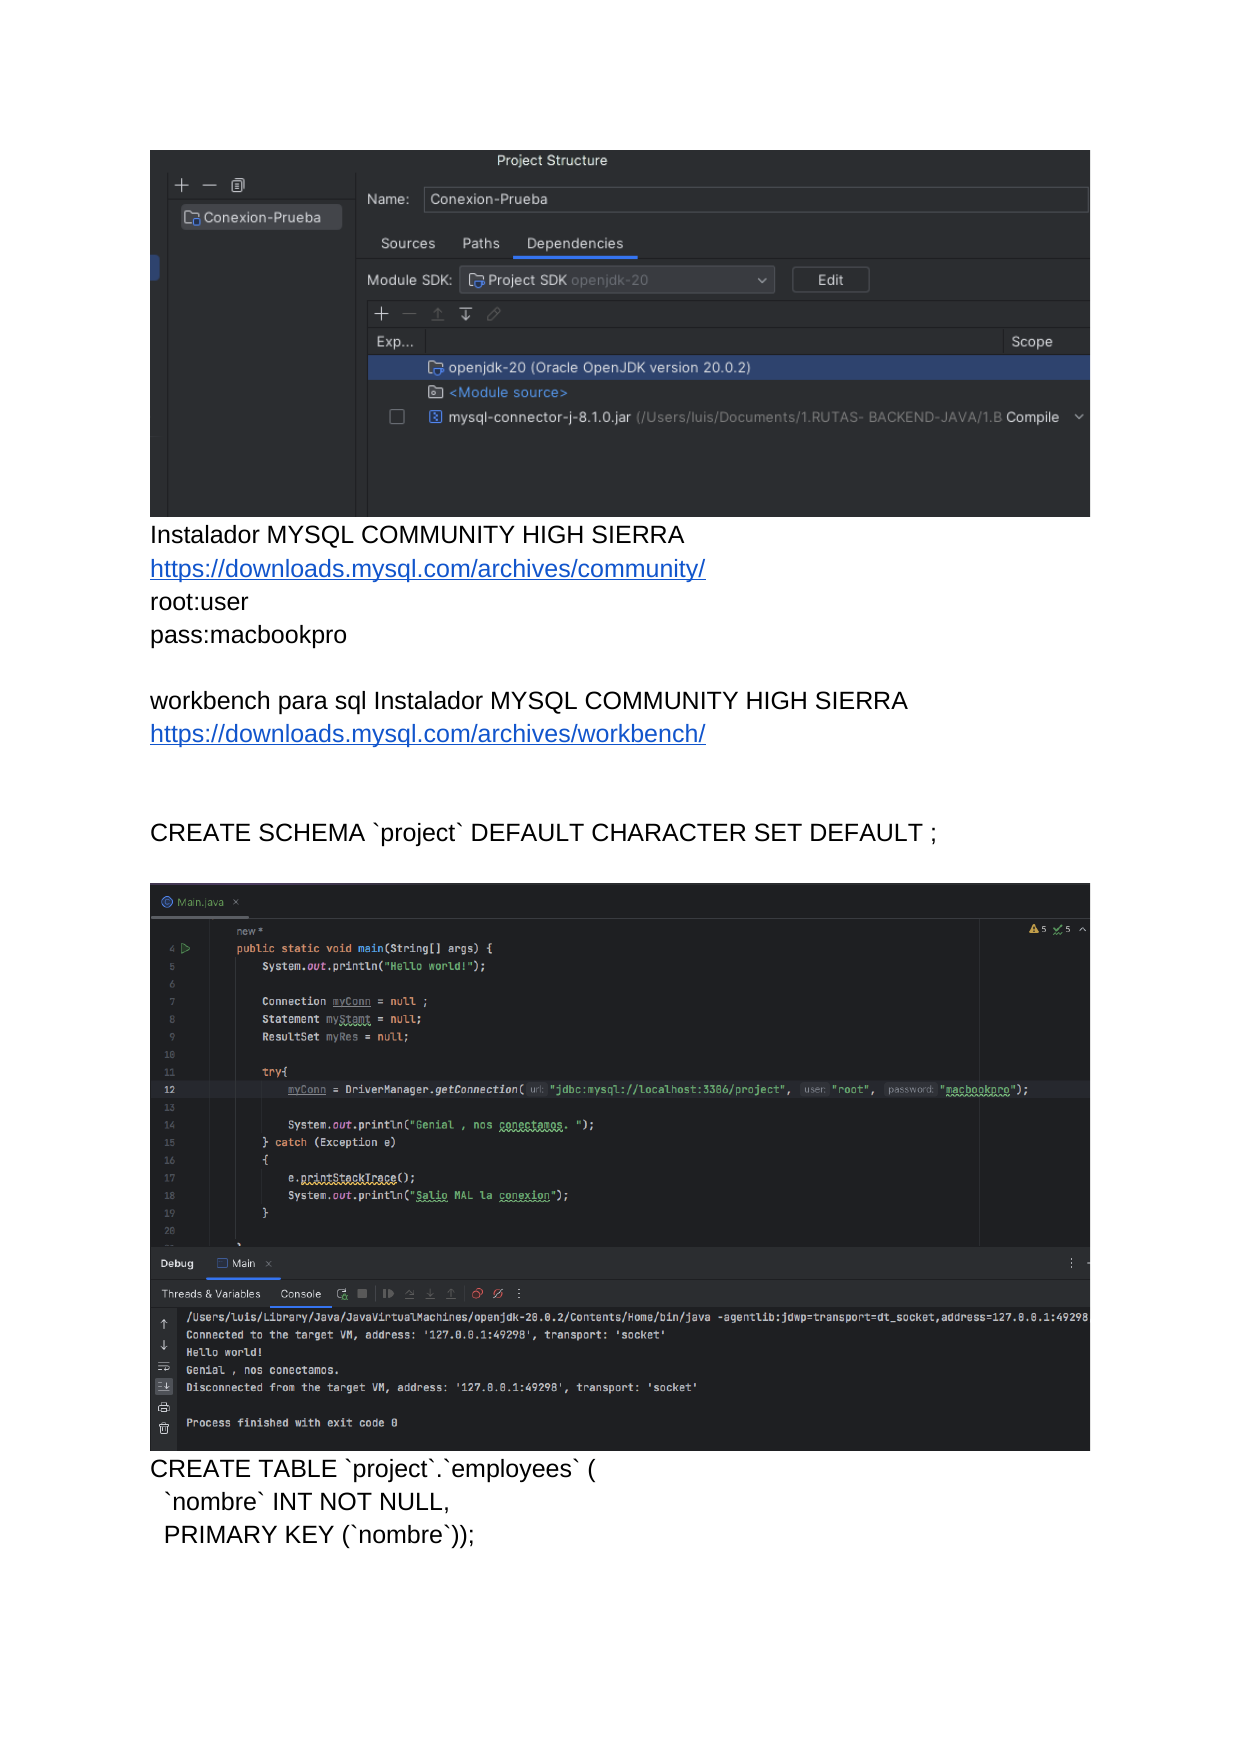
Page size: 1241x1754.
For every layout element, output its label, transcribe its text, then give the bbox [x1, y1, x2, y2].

text PRIMARY KEY (`nombre`)); [150, 1520, 1090, 1549]
text Instalador MYSQL COMMUNITY HIGH SIERRA [150, 521, 1090, 549]
text root:user [150, 587, 1090, 615]
text CREATE SCHEMA `project` DEFAULT CHARACTER SET DEFAULT ; [150, 818, 1090, 846]
text https://downloads.mysql.com/archives/community/ [150, 553, 1090, 582]
picture [150, 883, 1091, 1451]
text workbench para sql Instalador MYSQL COMMUNITY HIGH SIERRA [150, 686, 1090, 714]
picture [150, 150, 1091, 517]
text CREATE TABLE `project`.`employees` ( [150, 1454, 1090, 1483]
text https://downloads.mysql.com/archives/workbench/ [150, 719, 1090, 747]
text `nombre` INT NOT NULL, [150, 1487, 1090, 1516]
text pass:macbookpro [150, 619, 1090, 648]
